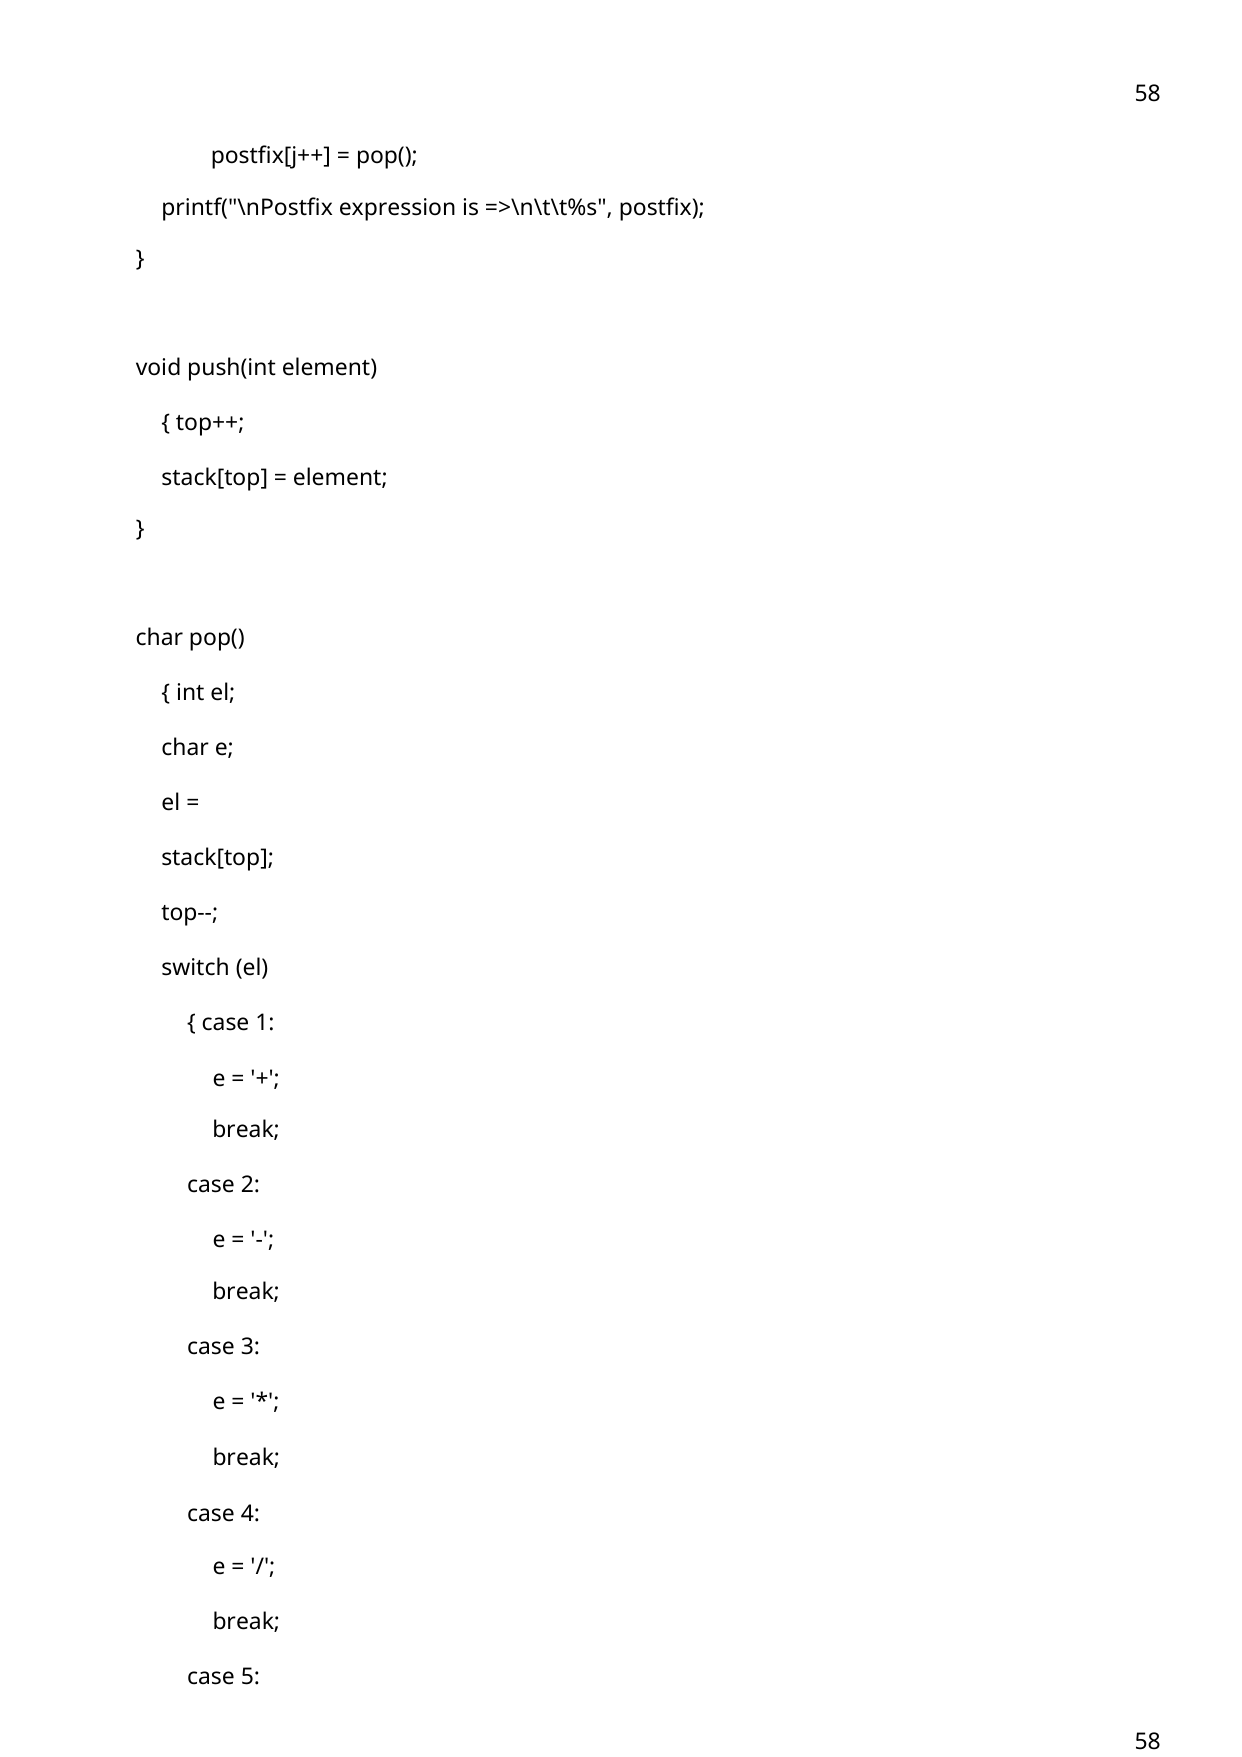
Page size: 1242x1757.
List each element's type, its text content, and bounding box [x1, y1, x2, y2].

text e = '-'; [212, 1223, 1160, 1255]
text switch (el) { case 1: [161, 951, 294, 1038]
text e = '/'; break; [212, 1550, 294, 1636]
text char pop() { int el; char e; [135, 621, 258, 762]
text break; case 2: [187, 1113, 294, 1199]
text case 4: [187, 1497, 1160, 1528]
text postfix[j++] = pop(); [211, 139, 1160, 170]
text case 5: [187, 1660, 1160, 1691]
text } [136, 242, 1160, 273]
text el = stack[top]; top--; [161, 786, 311, 927]
text stack[top] = element; [161, 461, 1160, 492]
text break; case 3: [187, 1275, 294, 1361]
text e = '+'; [212, 1062, 1160, 1093]
text e = '*'; break; [212, 1385, 294, 1472]
text } [136, 512, 1160, 543]
text printf("\nPostfix expression is =>\n\t\t%s", postfix); [161, 191, 1160, 222]
text void push(int element) { top++; [136, 350, 412, 437]
